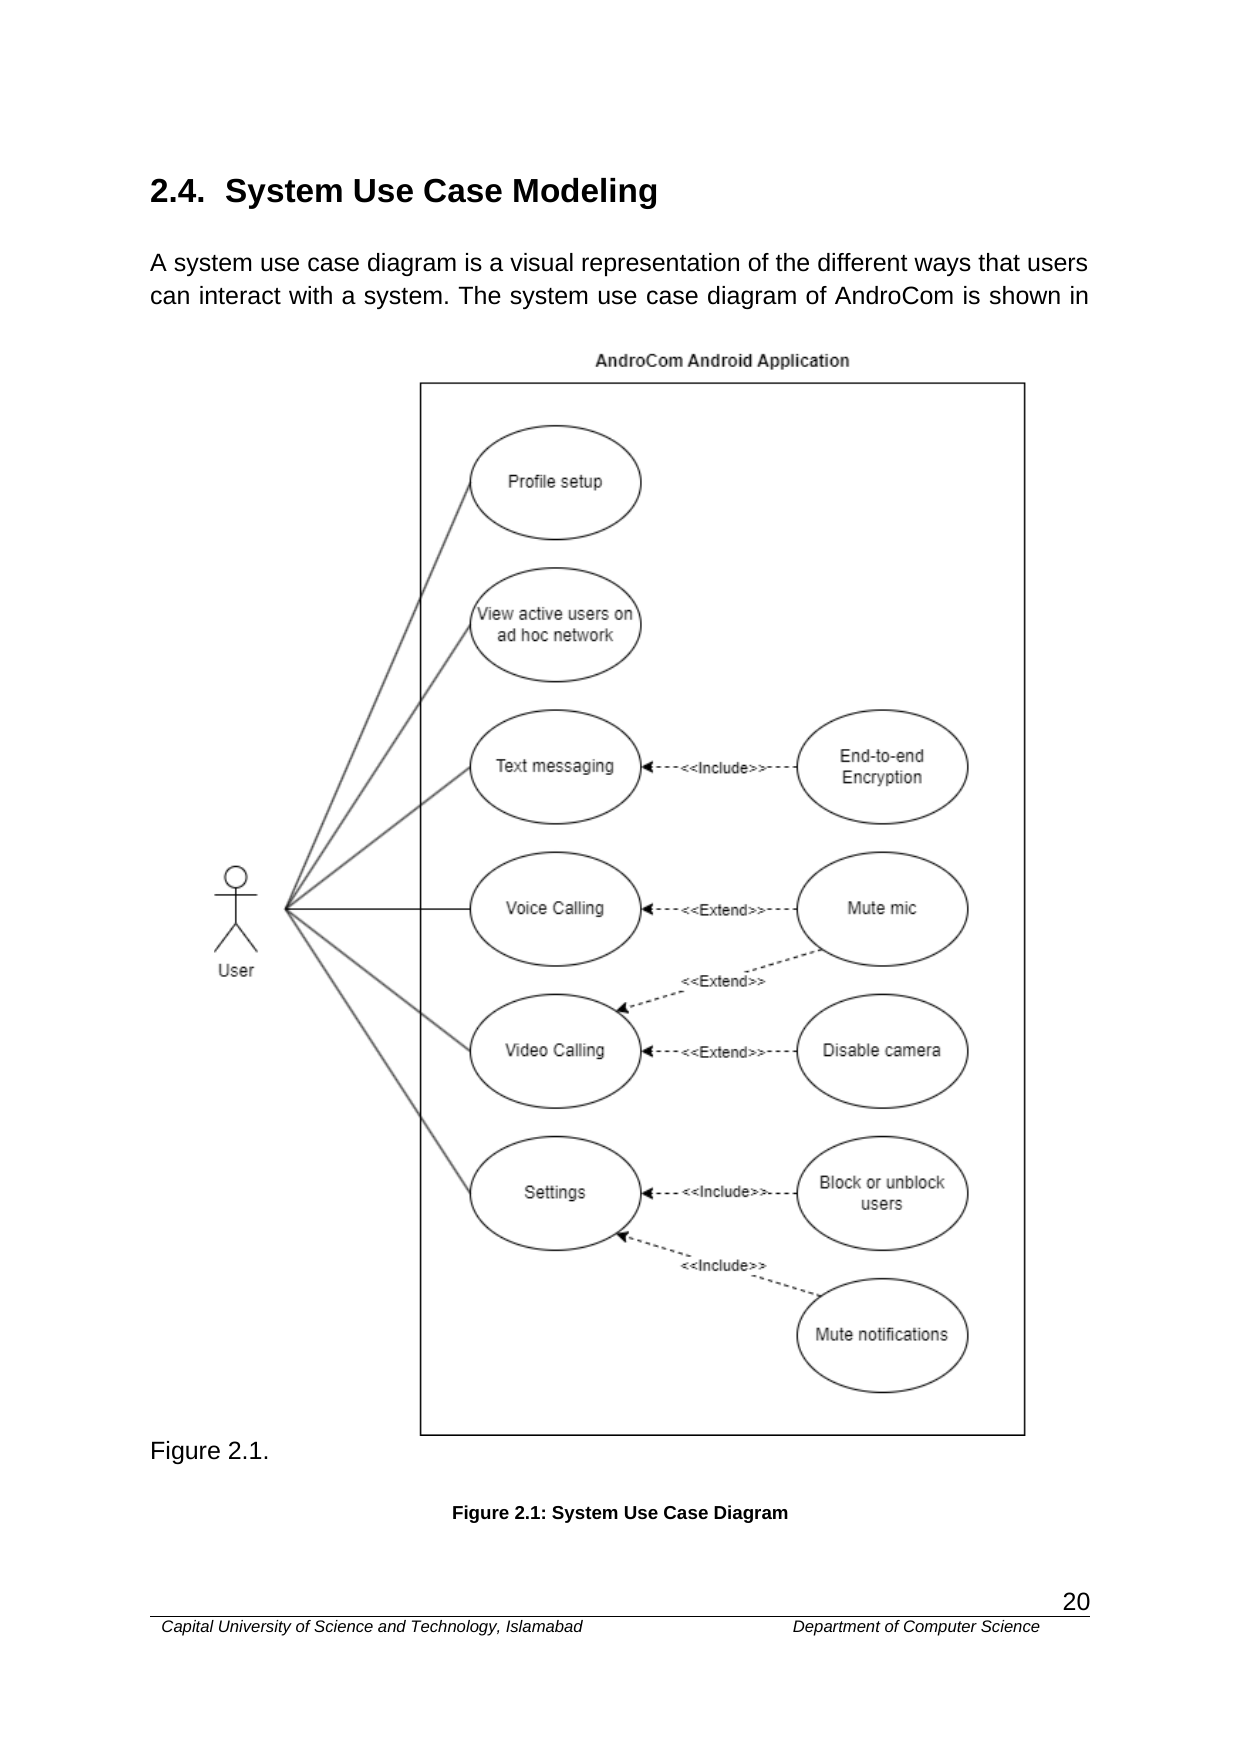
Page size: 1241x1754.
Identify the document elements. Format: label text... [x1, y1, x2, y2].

text Figure 2.1: System Use Case Diagram [150, 1502, 1090, 1523]
picture [214, 340, 1027, 1436]
subtitle System Use Case Modeling [150, 171, 1090, 209]
